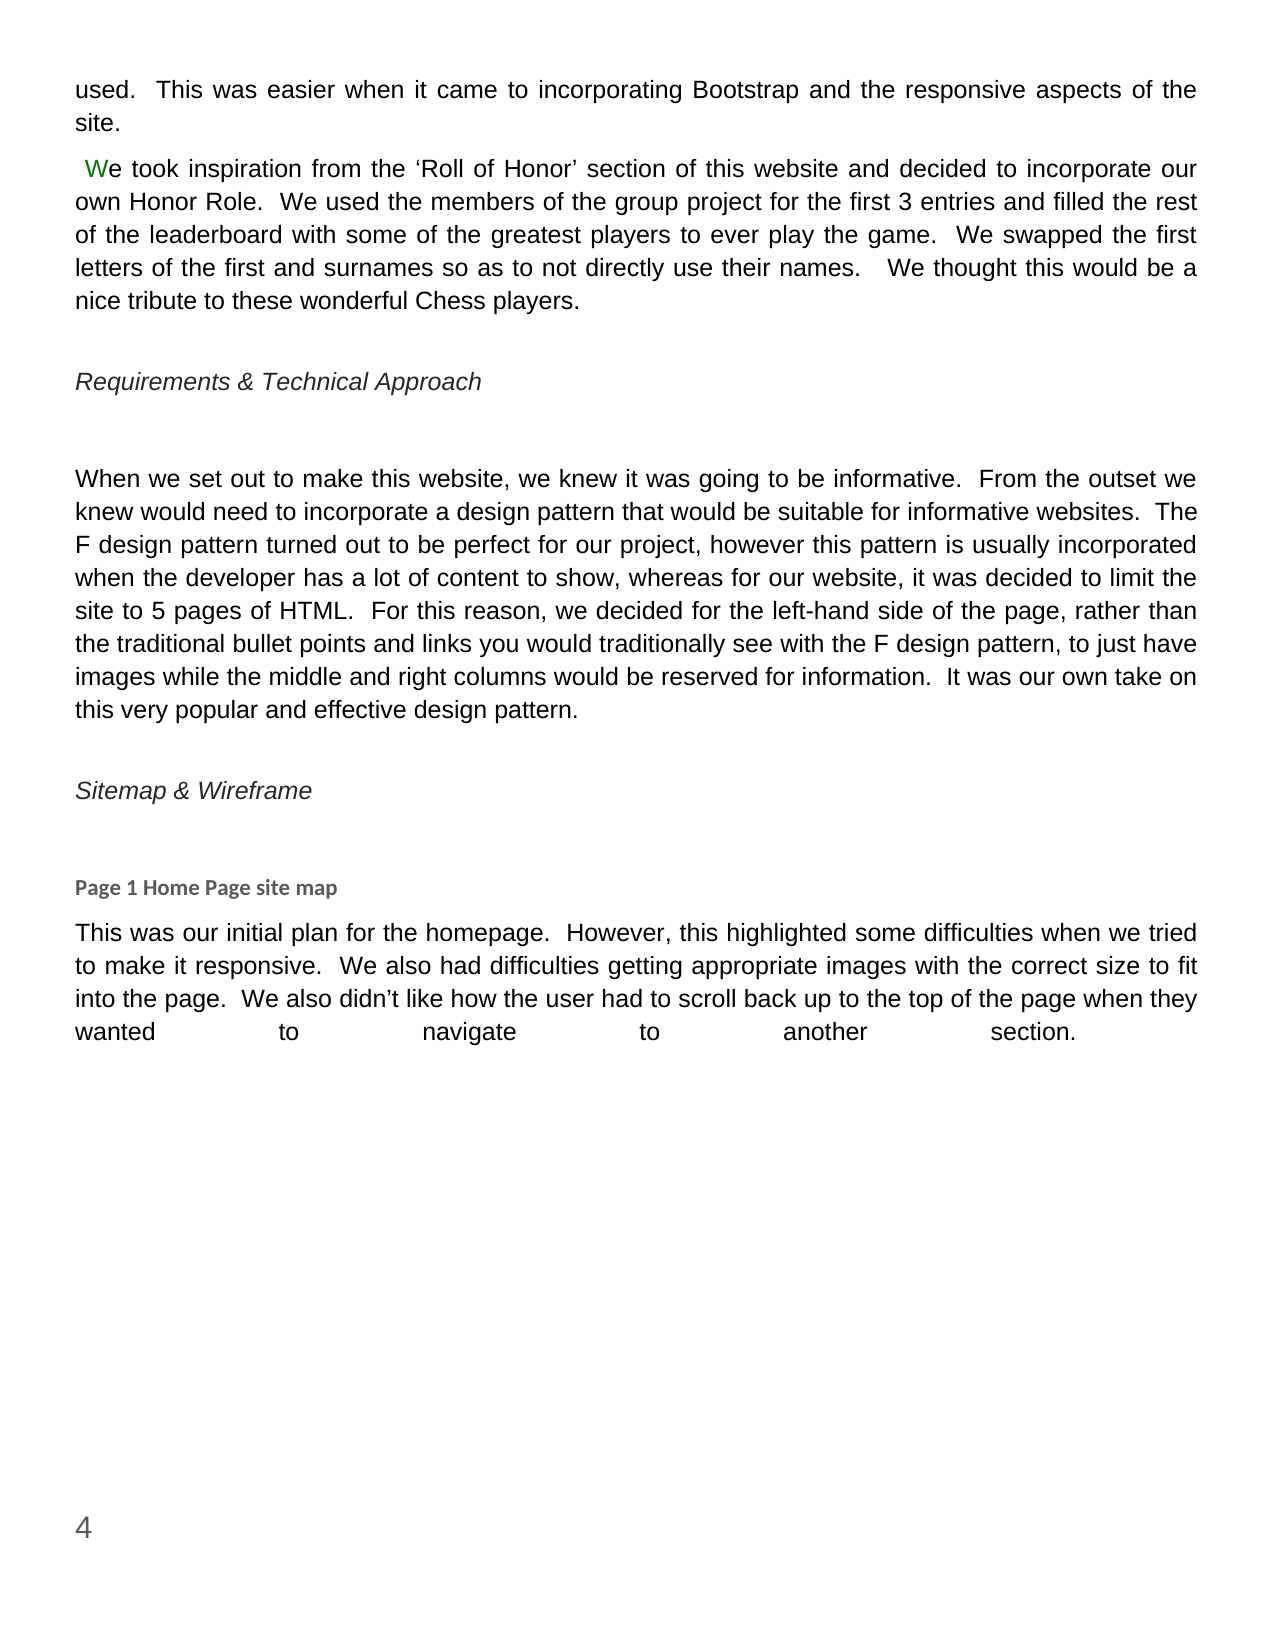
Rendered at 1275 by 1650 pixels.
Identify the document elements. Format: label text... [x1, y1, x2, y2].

subtitle Sitemap & Wireframe [75, 776, 1200, 805]
text We took inspiration from the ‘Roll of Honor’ section of this website and decided to incorporate our own Honor Role. We used the members of the group project for the first 3 entries and filled the rest of the leaderboard with some of the greatest players to ever play the game. We swapped the first letters of the first and surnames so as to not directly use their names. We thought this would be a nice tribute to these wonderful Chess players. [75, 153, 1200, 314]
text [75, 75, 1200, 137]
subtitle Requirements & Technical Approach [75, 367, 1200, 395]
text Page 1 Home Page site map [75, 873, 1200, 901]
text When we set out to make this website, we knew it was going to be informative. From the outset we knew would need to incorporate a design pattern that would be suitable for informative websites. The F design pattern turned out to be perfect for our project, however this pattern is usually incorporated when the developer has a lot of content to show, whereas for our website, it was decided to limit the site to 5 pages of HTML. For this reason, we decided for the left-hand side of the page, rather than the traditional bullet points and links you would traditionally see with the F design pattern, to just have images while the middle and right columns would be reserved for information. It was our own take on this very popular and effective design pattern. [75, 464, 1200, 724]
text This was our initial plan for the homepage. However, this highlighted some difficulties when we tried to make it responsive. We also had difficulties getting appropriate images with the correct size to fit into the page. We also didn’t like how the user had to scroll back up to the top of the page when they wanted to navigate to another section. [75, 918, 1200, 1087]
